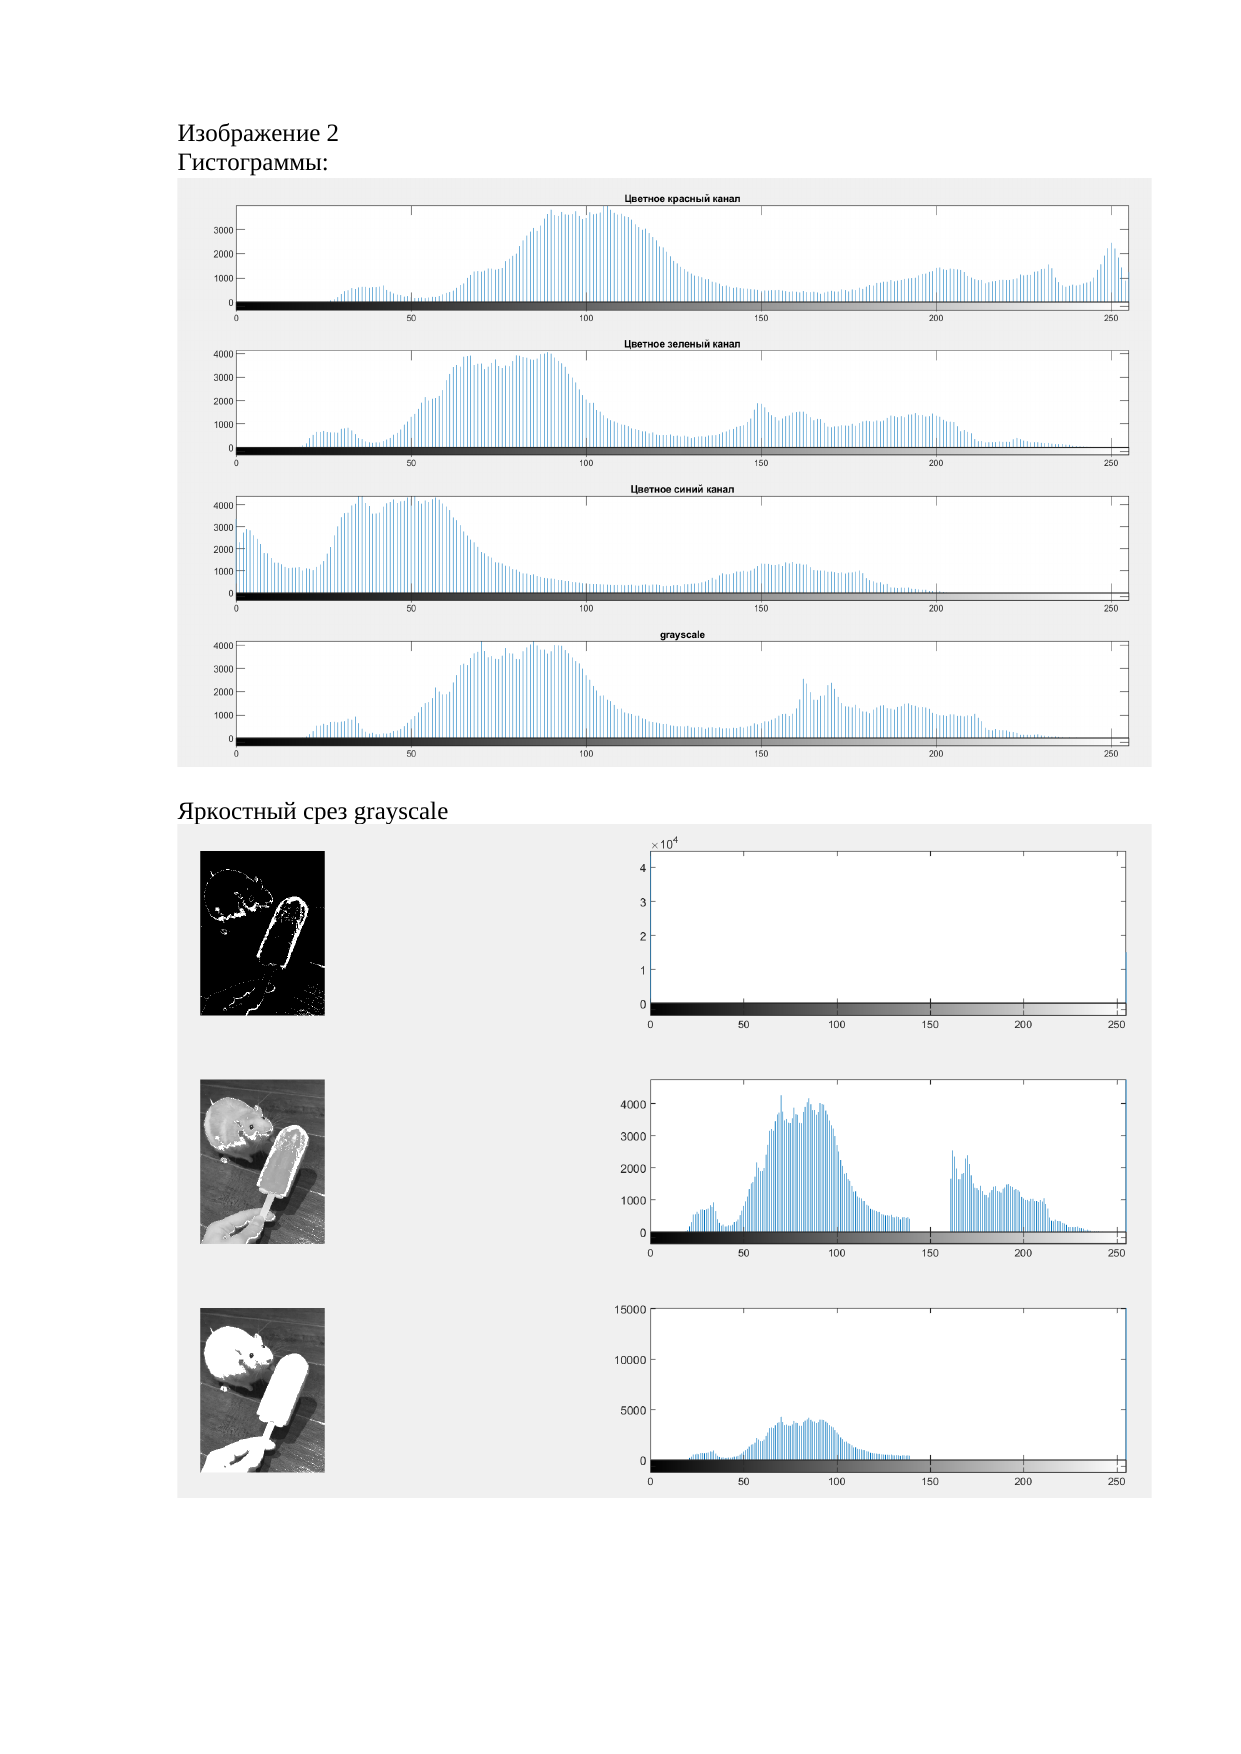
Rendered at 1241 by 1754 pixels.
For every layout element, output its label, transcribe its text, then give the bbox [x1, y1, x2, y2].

picture [177, 824, 1152, 1498]
picture [177, 178, 1152, 767]
text Гистограммы: [177, 147, 1152, 176]
text Изображение 2 [177, 118, 1152, 147]
text Яркостный срез grayscale [177, 796, 1152, 824]
